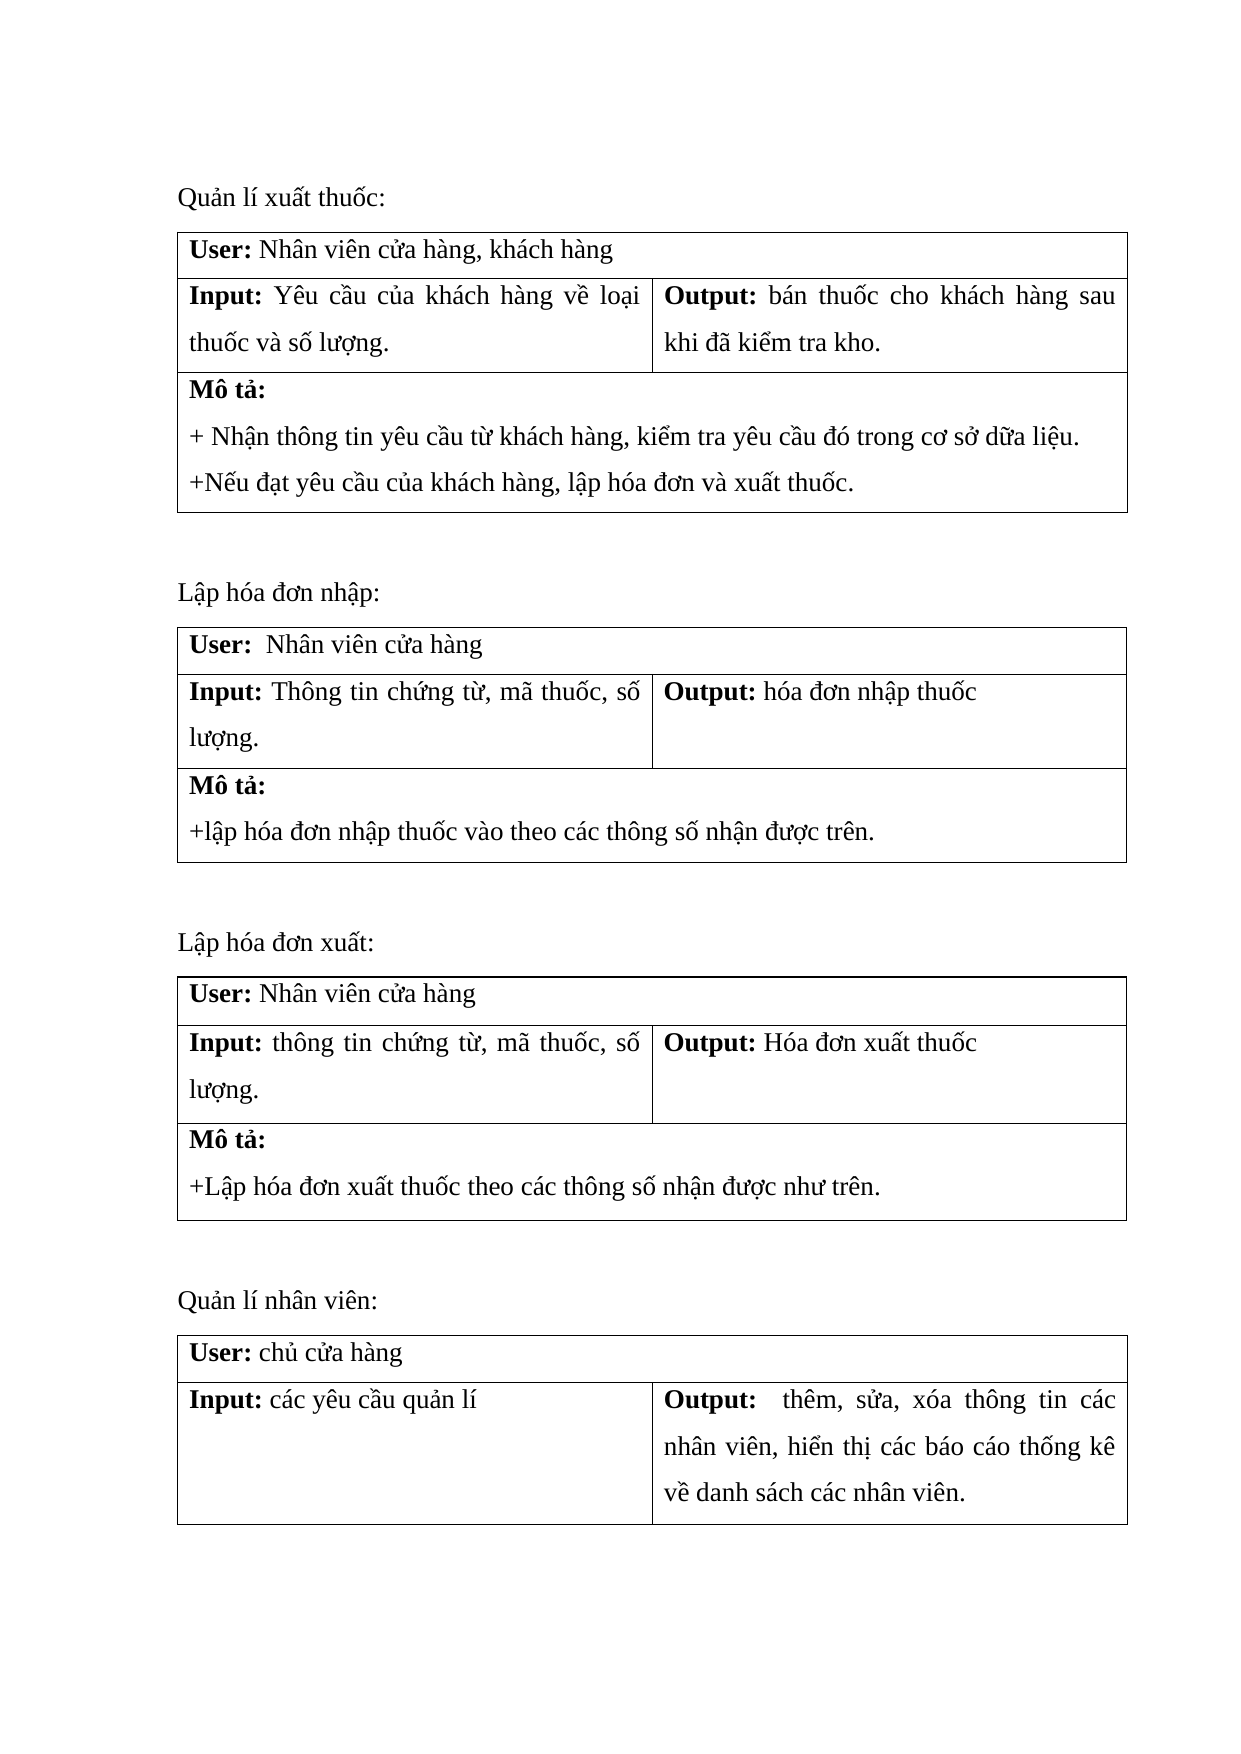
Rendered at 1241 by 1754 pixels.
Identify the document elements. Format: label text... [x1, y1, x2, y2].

table_cell Output: hóa đơn nhập thuốc [653, 675, 1126, 768]
table_cell Mô tả: +Lập hóa đơn xuất thuốc theo các thông số nhận được như trên. [178, 1124, 1126, 1220]
table_cell Output: Hóa đơn xuất thuốc [653, 1026, 1126, 1123]
text Quản lí nhân viên: [177, 1284, 1122, 1316]
table_cell Input: Thông tin chứng từ, mã thuốc, số lượng. [178, 675, 652, 768]
table_cell Mô tả: +lập hóa đơn nhập thuốc vào theo các thông số nhận được trên. [178, 769, 1126, 862]
table_header User: chủ cửa hàng [178, 1336, 1127, 1382]
text Lập hóa đơn xuất: [177, 926, 1122, 957]
table_header User: Nhân viên cửa hàng, khách hàng [178, 233, 1127, 278]
text Lập hóa đơn nhập: [177, 577, 1122, 608]
table_cell Input: các yêu cầu quản lí [178, 1383, 652, 1524]
table_cell Input: thông tin chứng từ, mã thuốc, số lượng. [178, 1026, 652, 1123]
table_cell Output: bán thuốc cho khách hàng sau khi đã kiểm tra kho. [653, 279, 1127, 372]
text Quản lí xuất thuốc: [177, 181, 1122, 213]
table_header User: Nhân viên cửa hàng [178, 978, 1126, 1025]
table_cell Output: thêm, sửa, xóa thông tin các nhân viên, hiển thị các báo cáo thống kê về danh sách các nhân viên. [653, 1383, 1127, 1524]
table_cell Input: Yêu cầu của khách hàng về loại thuốc và số lượng. [178, 279, 652, 372]
table_cell Mô tả: + Nhận thông tin yêu cầu từ khách hàng, kiểm tra yêu cầu đó trong cơ sở dữa liệu. +Nếu đạt yêu cầu của khách hàng, lập hóa đơn và xuất thuốc. [178, 373, 1127, 512]
table_header User: Nhân viên cửa hàng [178, 628, 1126, 674]
